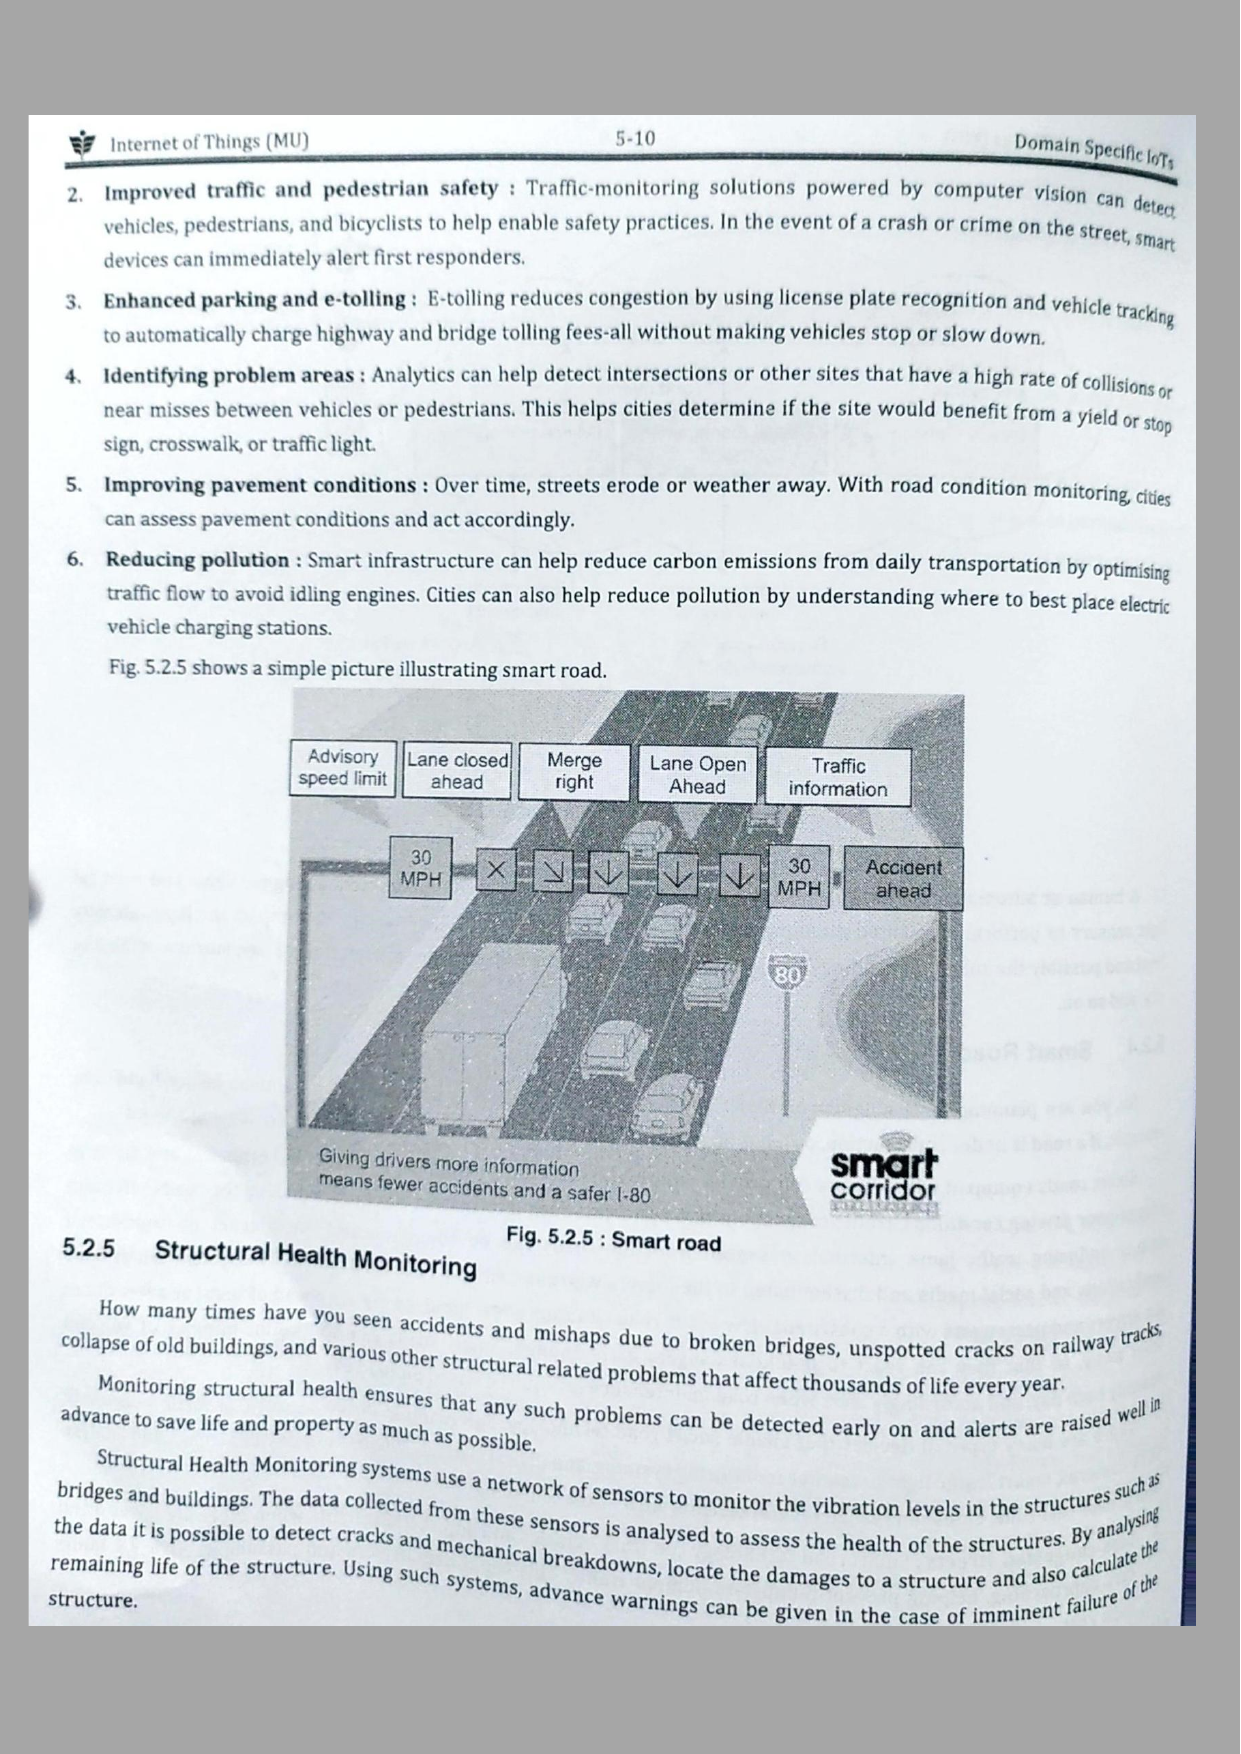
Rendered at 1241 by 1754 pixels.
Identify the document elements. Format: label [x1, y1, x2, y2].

picture [28, 115, 1196, 1626]
